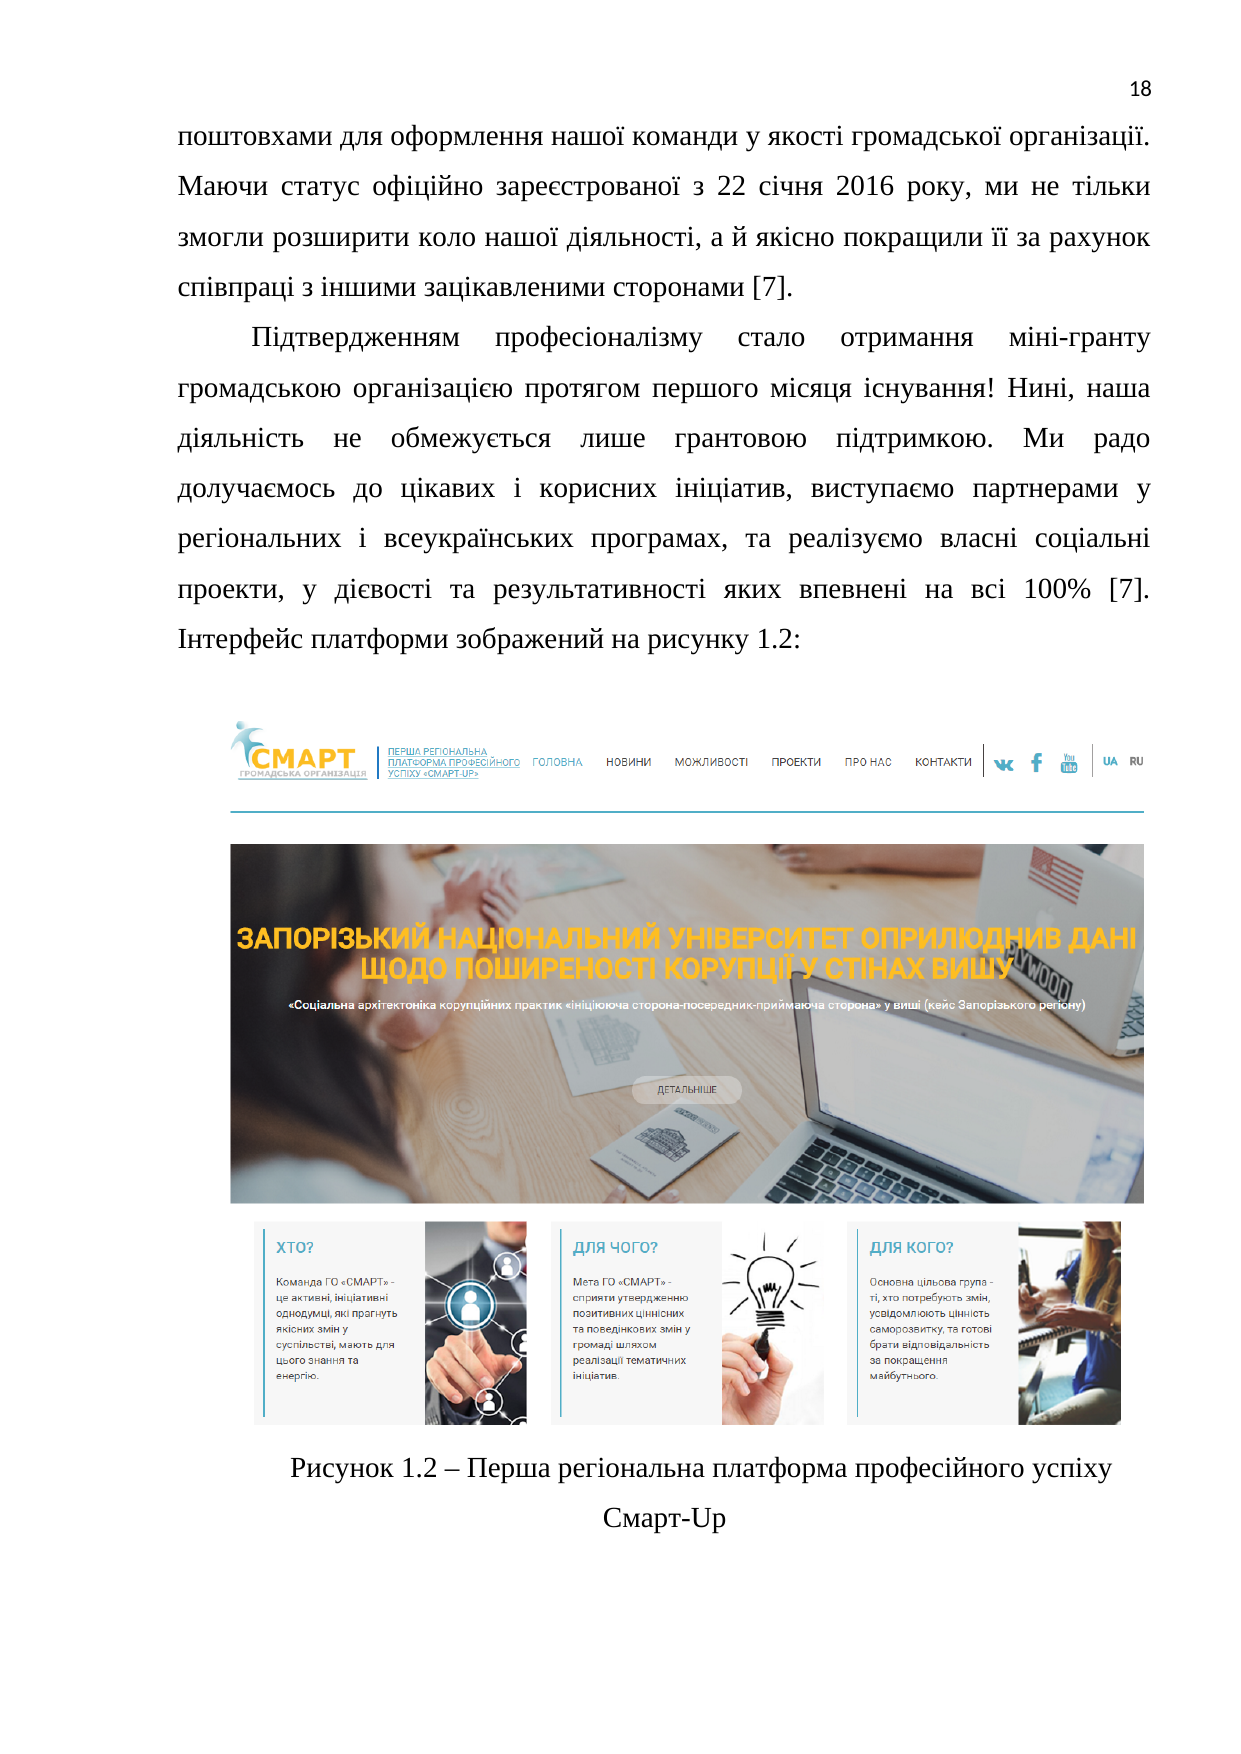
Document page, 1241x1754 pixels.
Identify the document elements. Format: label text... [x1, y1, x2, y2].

text Рисунок 1.2 – Перша регіональна платформа професійного успіху Смарт-Up [177, 1450, 1152, 1534]
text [177, 118, 1152, 303]
picture [177, 721, 1157, 1436]
text Підтвердженням професіоналізму стало отримання міні-гранту громадською організацією протягом першого місяця існування! Нині, наша діяльність не обмежується лише грантовою підтримкою. Ми радо долучаємось до цікавих і корисних ініціатив, виступаємо партнерами у регіональних і всеукраїнських програмах, та реалізуємо власні соціальні проекти, у дієвості та результативності яких впевнені на всі 100% [7]. Інтерфейс платформи зображений на рисунку 1.2: [177, 319, 1152, 655]
